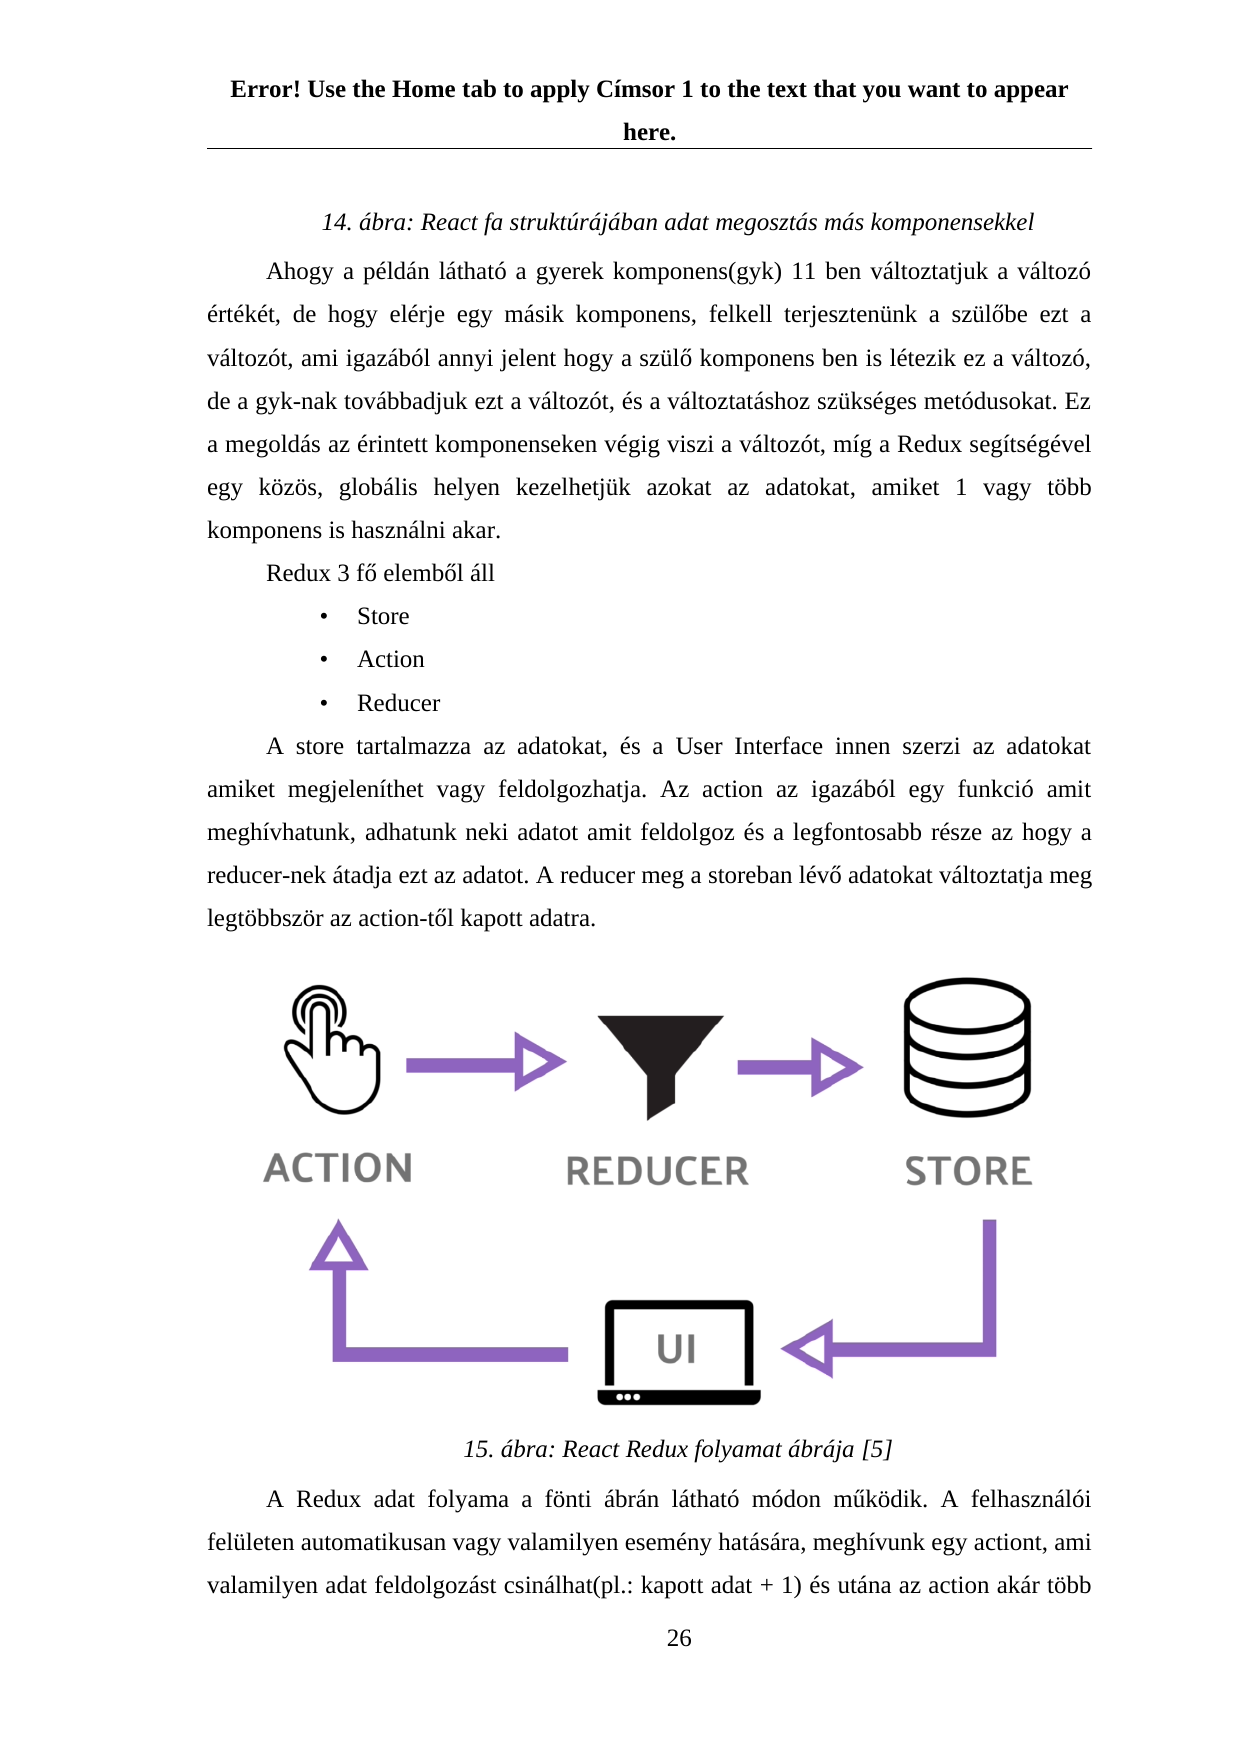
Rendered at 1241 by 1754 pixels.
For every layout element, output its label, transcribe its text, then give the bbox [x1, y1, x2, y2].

text Ahogy a példán látható a gyerek komponens(gyk) 11 ben változtatjuk a változó értékét, de hogy elérje egy másik komponens, felkell terjesztenünk a szülőbe ezt a változót, ami igazából annyi jelent hogy a szülő komponens ben is létezik ez a változó, de a gyk-nak továbbadjuk ezt a változót, és a változtatáshoz szükséges metódusokat. Ez a megoldás az érintett komponenseken végig viszi a változót, míg a Redux segítségével egy közös, globális helyen kezelhetjük azokat az adatokat, amiket 1 vagy több komponens is használni akar. [207, 256, 1092, 544]
text A store tartalmazza az adatokat, és a User Interface innen szerzi az adatokat amiket megjeleníthet vagy feldolgozhatja. Az action az igazából egy funkció amit meghívhatunk, adhatunk neki adatot amit feldolgoz és a legfontosabb része az hogy a reducer-nek átadja ezt az adatot. A reducer meg a storeban lévő adatokat változtatja meg legtöbbször az action-től kapott adatra. [207, 731, 1092, 932]
text 15. ábra: React Redux folyamat ábrája [207, 1434, 1092, 1463]
list Store [319, 601, 1092, 630]
list Reducer [319, 688, 1092, 716]
picture [207, 946, 1092, 1420]
text 14. ábra: React fa struktúrájában adat megosztás más komponensekkel [207, 207, 1092, 236]
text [207, 1484, 1092, 1599]
text Redux 3 fő elemből áll [207, 558, 1092, 587]
list Action [319, 644, 1092, 673]
